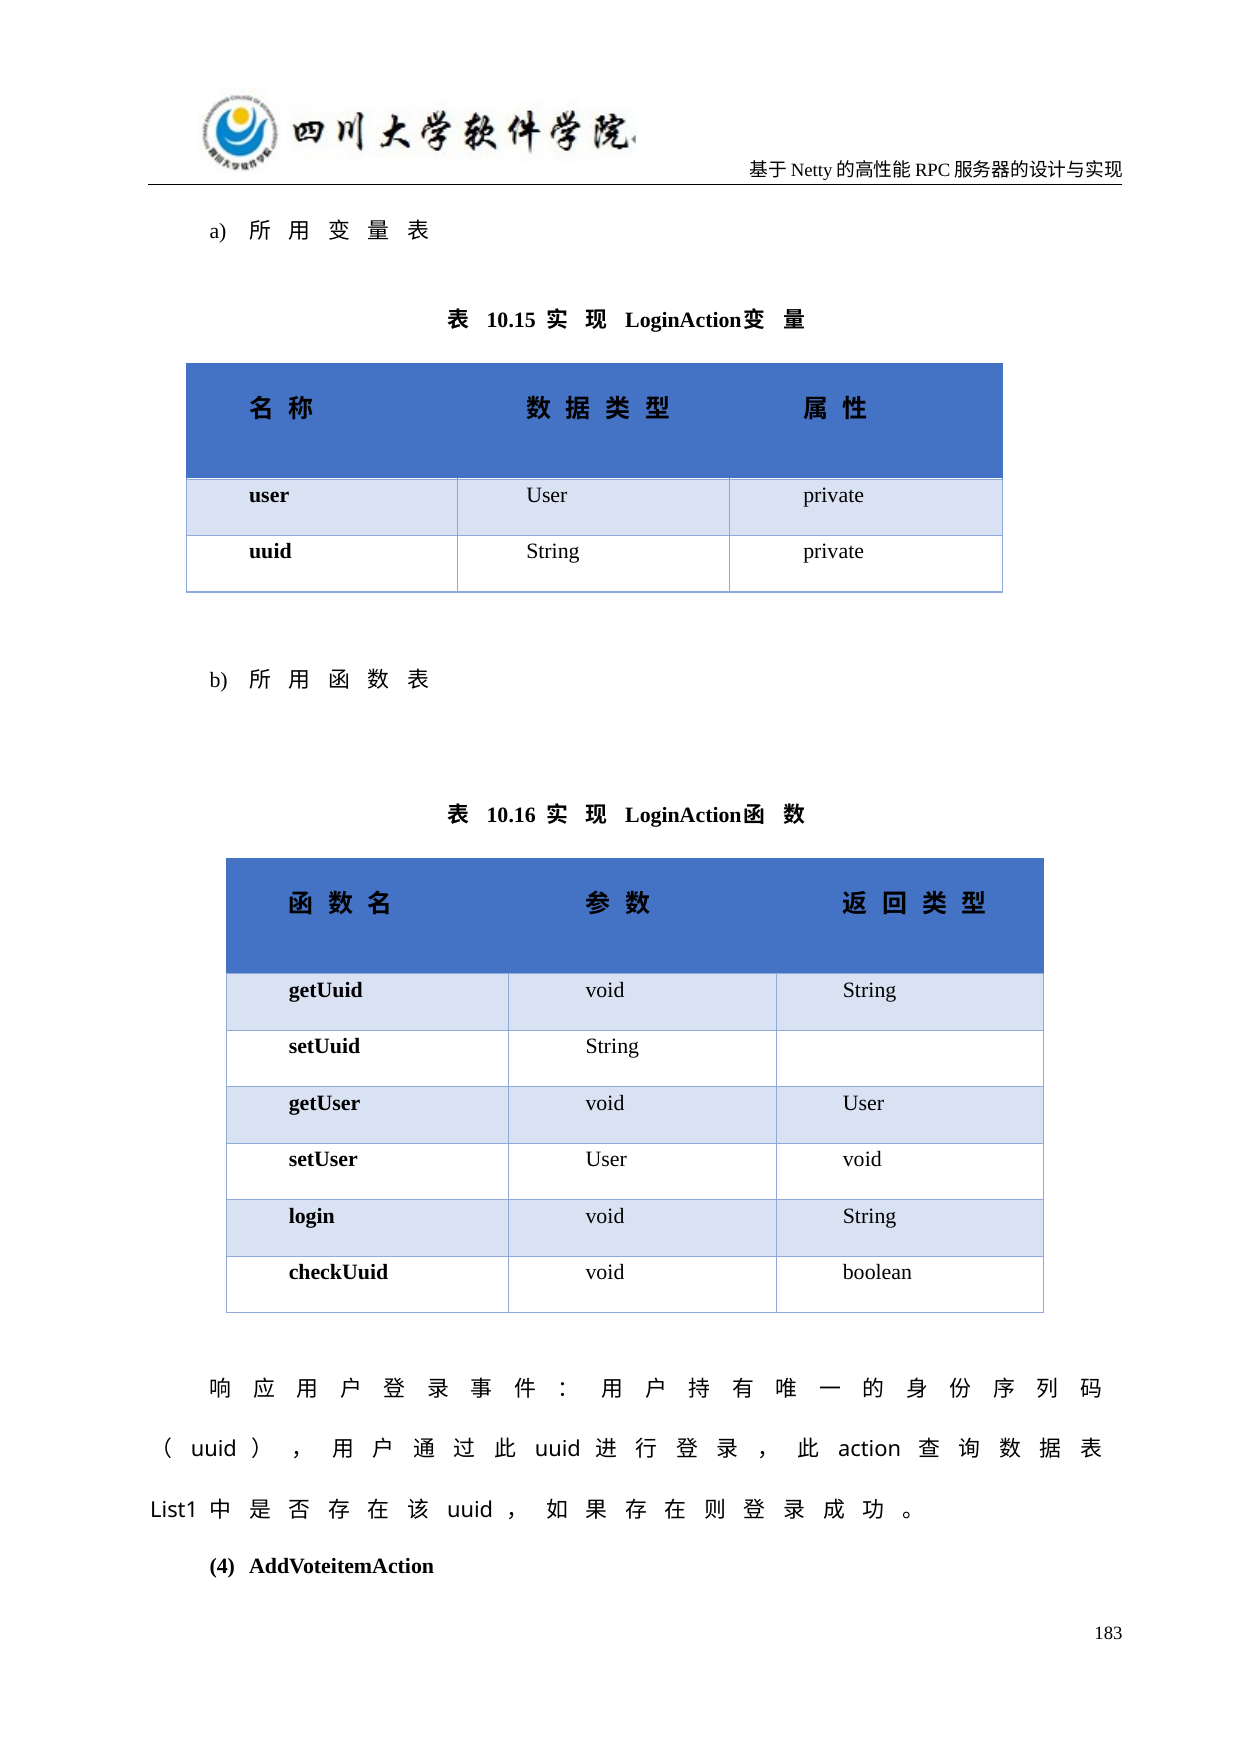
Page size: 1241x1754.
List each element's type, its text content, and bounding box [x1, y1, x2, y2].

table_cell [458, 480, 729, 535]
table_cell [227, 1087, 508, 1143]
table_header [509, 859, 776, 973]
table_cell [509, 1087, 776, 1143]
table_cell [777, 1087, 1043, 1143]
text 响应用户登录事件：用户持有唯一的身份序列码（uuid），用户通过此uuid进行登录，此action查询数据表List1中是否存在该uuid，如果存在则登录成功。 [150, 1356, 1120, 1538]
list 所用函数表 [200, 648, 1120, 708]
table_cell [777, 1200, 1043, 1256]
text 表10.16 实现LoginAction函数 [150, 782, 1120, 843]
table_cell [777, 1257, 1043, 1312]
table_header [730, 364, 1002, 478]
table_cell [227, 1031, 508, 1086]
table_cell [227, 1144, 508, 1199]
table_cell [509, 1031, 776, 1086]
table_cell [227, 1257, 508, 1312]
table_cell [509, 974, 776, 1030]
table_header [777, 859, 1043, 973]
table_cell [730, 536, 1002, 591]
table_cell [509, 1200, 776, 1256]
list 所用变量表 [200, 198, 1120, 259]
list AddVoteitemAction [150, 1550, 1120, 1581]
picture [197, 88, 639, 177]
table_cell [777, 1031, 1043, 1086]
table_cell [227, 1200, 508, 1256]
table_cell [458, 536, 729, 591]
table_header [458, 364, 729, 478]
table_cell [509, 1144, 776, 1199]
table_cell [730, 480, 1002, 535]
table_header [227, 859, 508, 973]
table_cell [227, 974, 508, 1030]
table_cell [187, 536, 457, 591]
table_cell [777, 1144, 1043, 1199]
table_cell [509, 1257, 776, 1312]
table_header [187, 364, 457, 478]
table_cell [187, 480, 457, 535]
text 表10.15 实现LoginAction变量 [150, 287, 1120, 348]
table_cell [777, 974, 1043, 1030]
